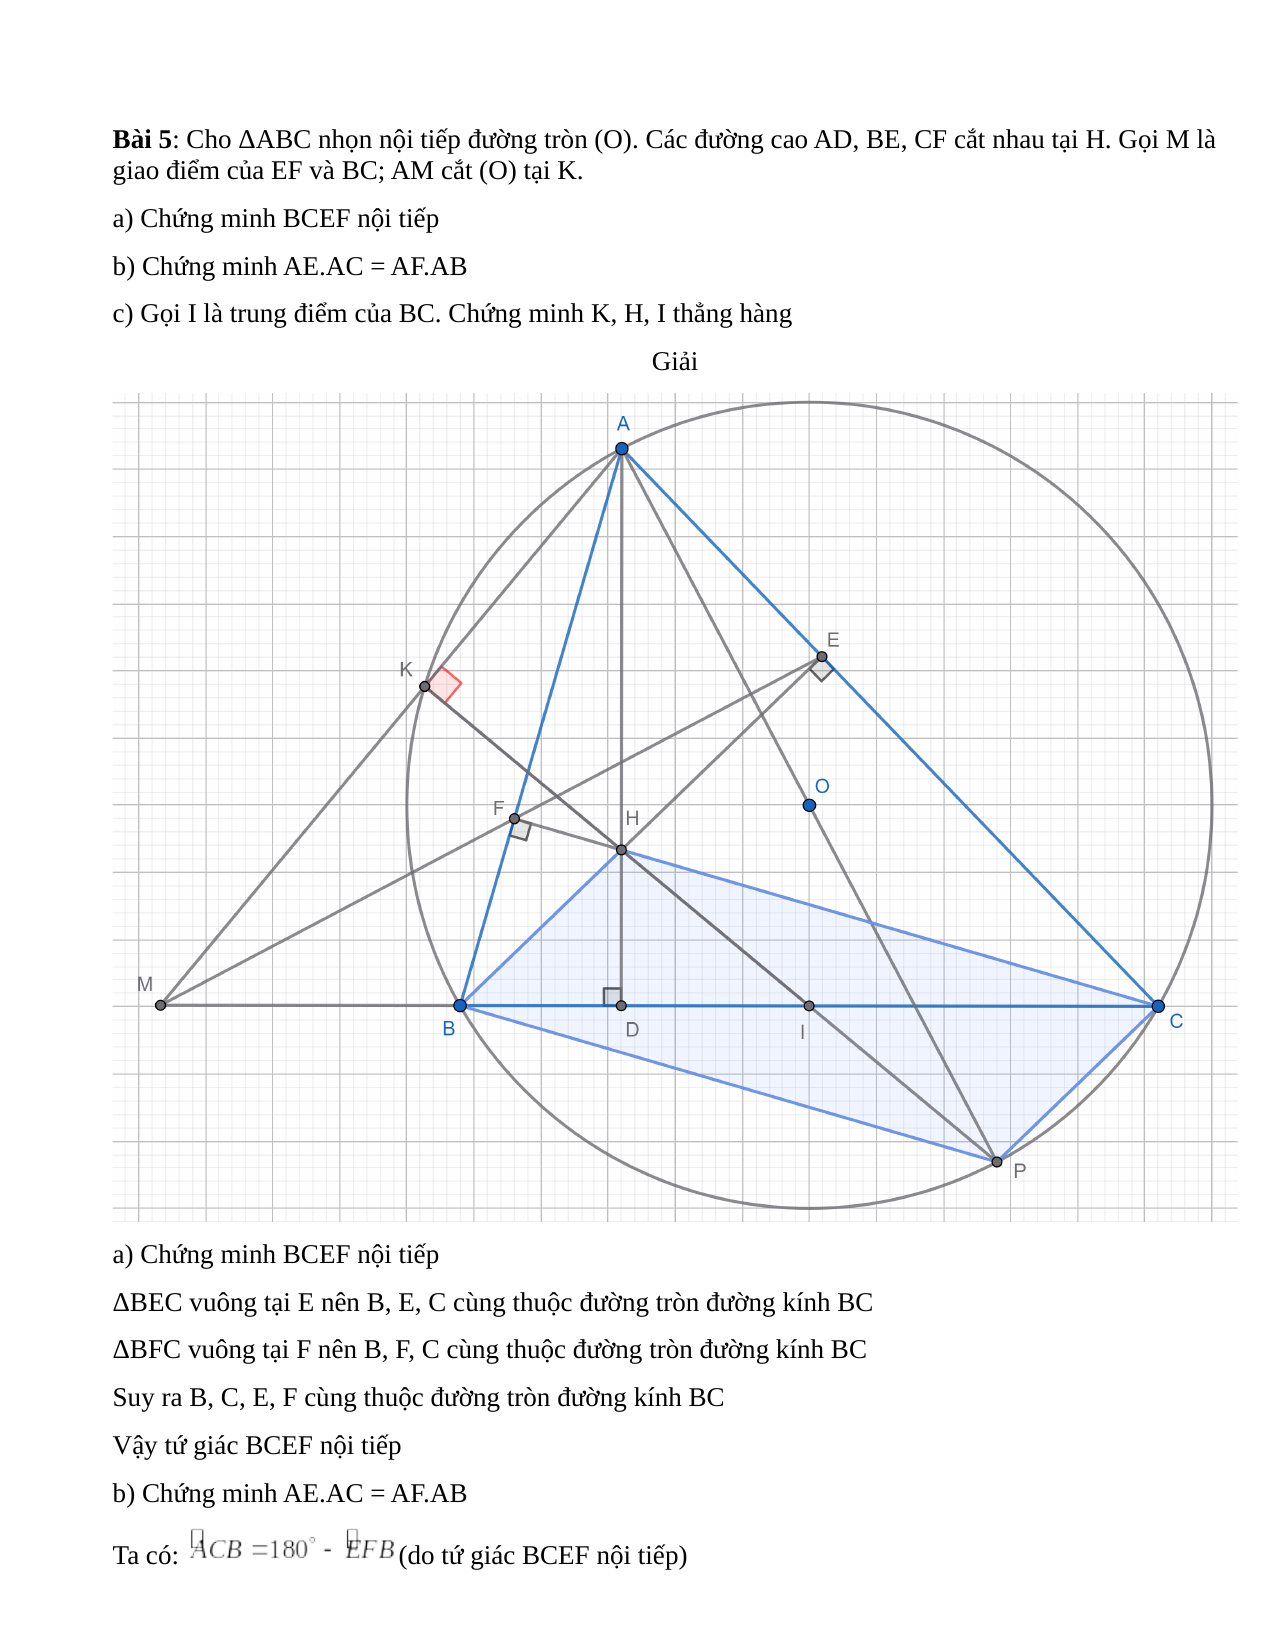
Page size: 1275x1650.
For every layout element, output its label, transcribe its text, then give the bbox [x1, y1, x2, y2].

text ΔBFC vuông tại F nên B, F, C cùng thuộc đường tròn đường kính BC [112, 1333, 1237, 1364]
text a) Chứng minh BCEF nội tiếp [112, 202, 1237, 233]
picture [112, 393, 1238, 1222]
text b) Chứng minh AE.AC = AF.AB [112, 1477, 1237, 1508]
text Vậy tứ giác BCEF nội tiếp [112, 1429, 1237, 1460]
text Giải [112, 345, 1237, 376]
text Suy ra B, C, E, F cùng thuộc đường tròn đường kính BC [112, 1381, 1237, 1412]
text Bài 5: Cho ΔABC nhọn nội tiếp đường tròn (O). Các đường cao AD, BE, CF cắt nhau tại H. Gọi M là giao điểm của EF và BC; AM cắt (O) tại K. [112, 123, 1237, 185]
text a) Chứng minh BCEF nội tiếp [112, 1238, 1237, 1269]
text b) Chứng minh AE.AC = AF.AB [112, 249, 1237, 281]
text ΔBEC vuông tại E nên B, E, C cùng thuộc đường tròn đường kính BC [112, 1286, 1237, 1317]
text Ta có: (do tứ giác BCEF nội tiếp) [112, 1525, 1237, 1570]
text c) Gọi I là trung điểm của BC. Chứng minh K, H, I thẳng hàng [112, 297, 1237, 328]
